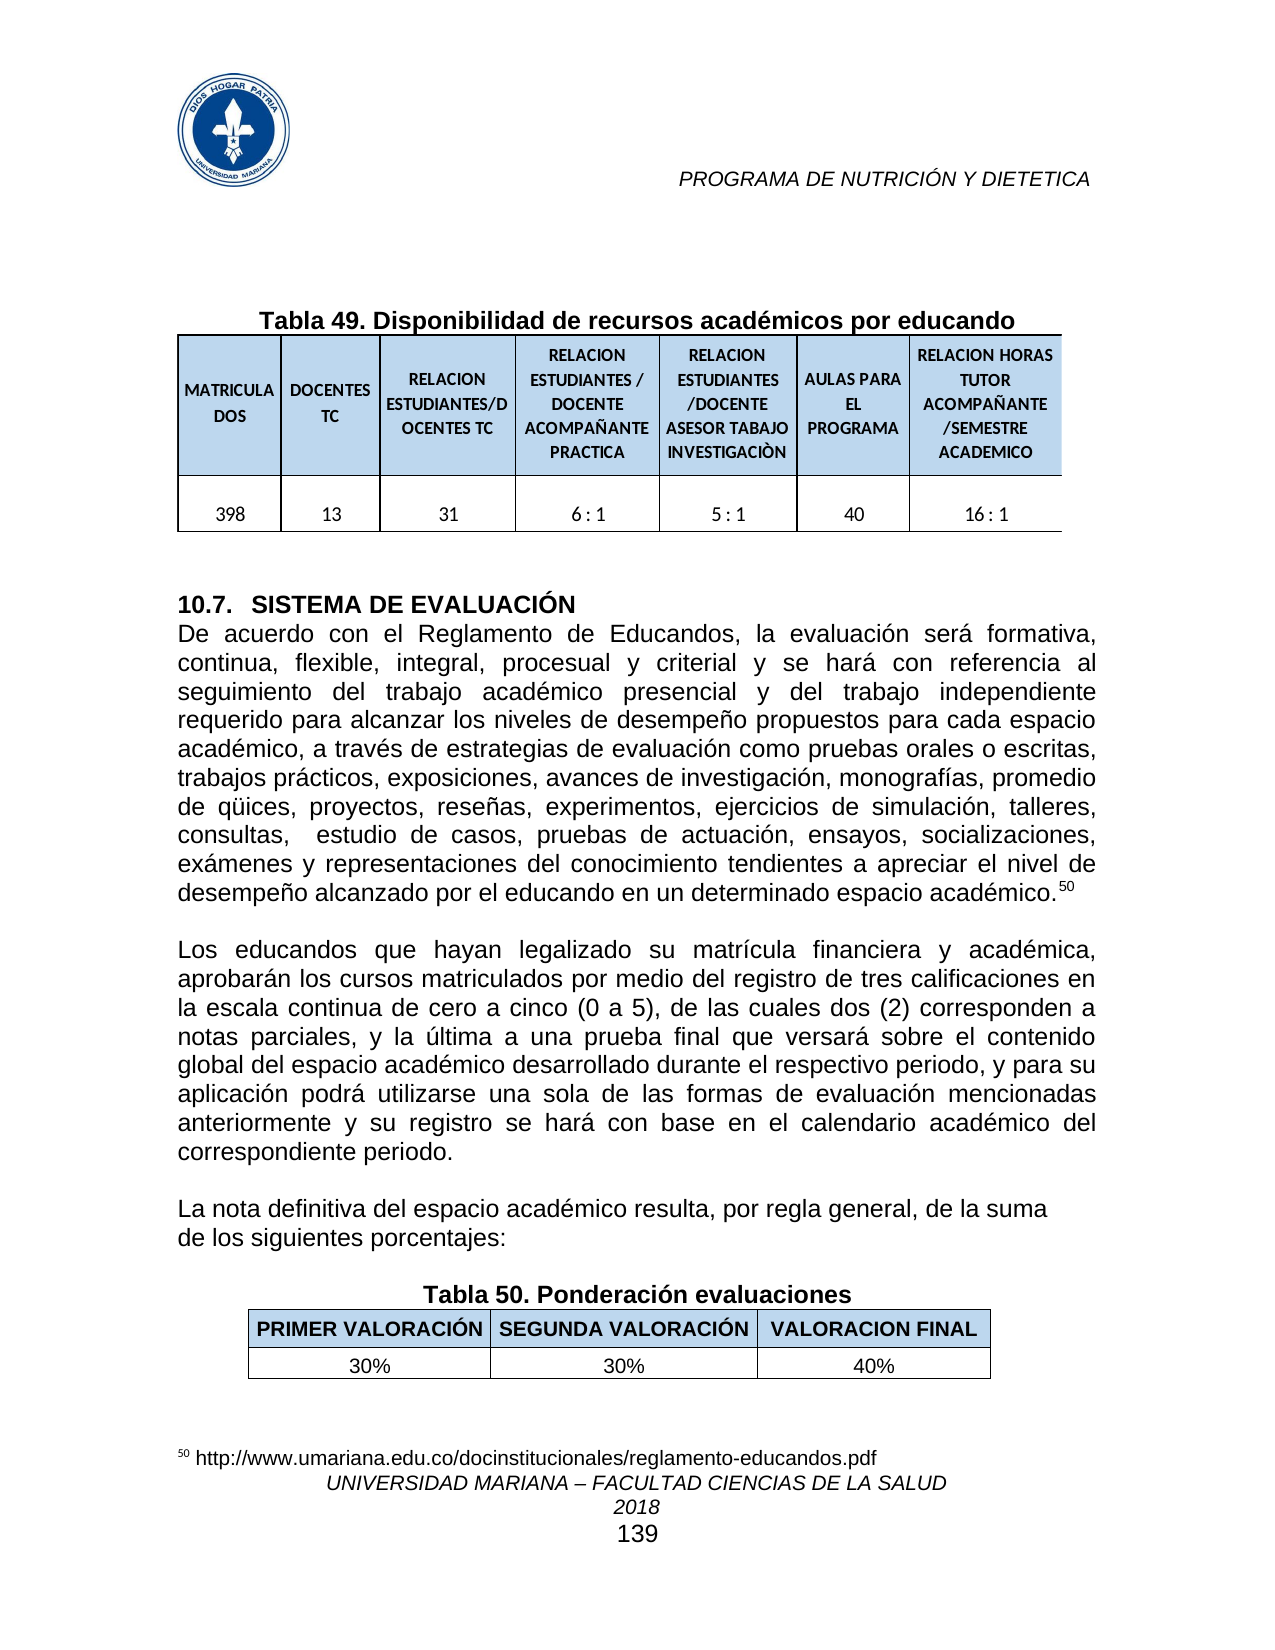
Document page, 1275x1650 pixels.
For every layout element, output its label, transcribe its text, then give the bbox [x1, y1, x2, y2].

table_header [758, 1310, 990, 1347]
text Tabla 50. Ponderación evaluaciones [177, 1280, 1098, 1309]
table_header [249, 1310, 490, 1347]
text Tabla 49. Disponibilidad de recursos académicos por educando [177, 306, 1098, 334]
text De acuerdo con el Reglamento de Educandos, la evaluación será formativa, continua, flexible, integral, procesual y criterial y se hará con referencia al seguimiento del trabajo académico presencial y del trabajo independiente requerido para alcanzar los niveles de desempeño propuestos para cada espacio académico, a través de estrategias de evaluación como pruebas orales o escritas, trabajos prácticos, exposiciones, avances de investigación, monografías, promedio de qüices, proyectos, reseñas, experimentos, ejercicios de simulación, talleres, consultas, estudio de casos, pruebas de actuación, ensayos, socializaciones, exámenes y representaciones del conocimiento tendientes a apreciar el nivel de desempeño alcanzado por el educando en un determinado espacio académico. [177, 619, 1098, 907]
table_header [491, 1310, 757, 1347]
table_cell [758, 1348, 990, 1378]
picture [177, 73, 290, 187]
text Los educandos que hayan legalizado su matrícula financiera y académica, aprobarán los cursos matriculados por medio del registro de tres calificaciones en la escala continua de cero a cinco (0 a 5), de las cuales dos (2) corresponden a notas parciales, y la última a una prueba final que versará sobre el contenido global del espacio académico desarrollado durante el respectivo periodo, y para su aplicación podrá utilizarse una sola de las formas de evaluación mencionadas anteriormente y su registro se hará con base en el calendario académico del correspondiente periodo. [177, 935, 1098, 1165]
text La nota definitiva del espacio académico resulta, por regla general, de la suma [177, 1194, 1098, 1223]
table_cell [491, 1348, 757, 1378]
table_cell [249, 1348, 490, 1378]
subtitle SISTEMA DE EVALUACIÓN [177, 590, 1098, 619]
text de los siguientes porcentajes: [177, 1223, 1098, 1252]
